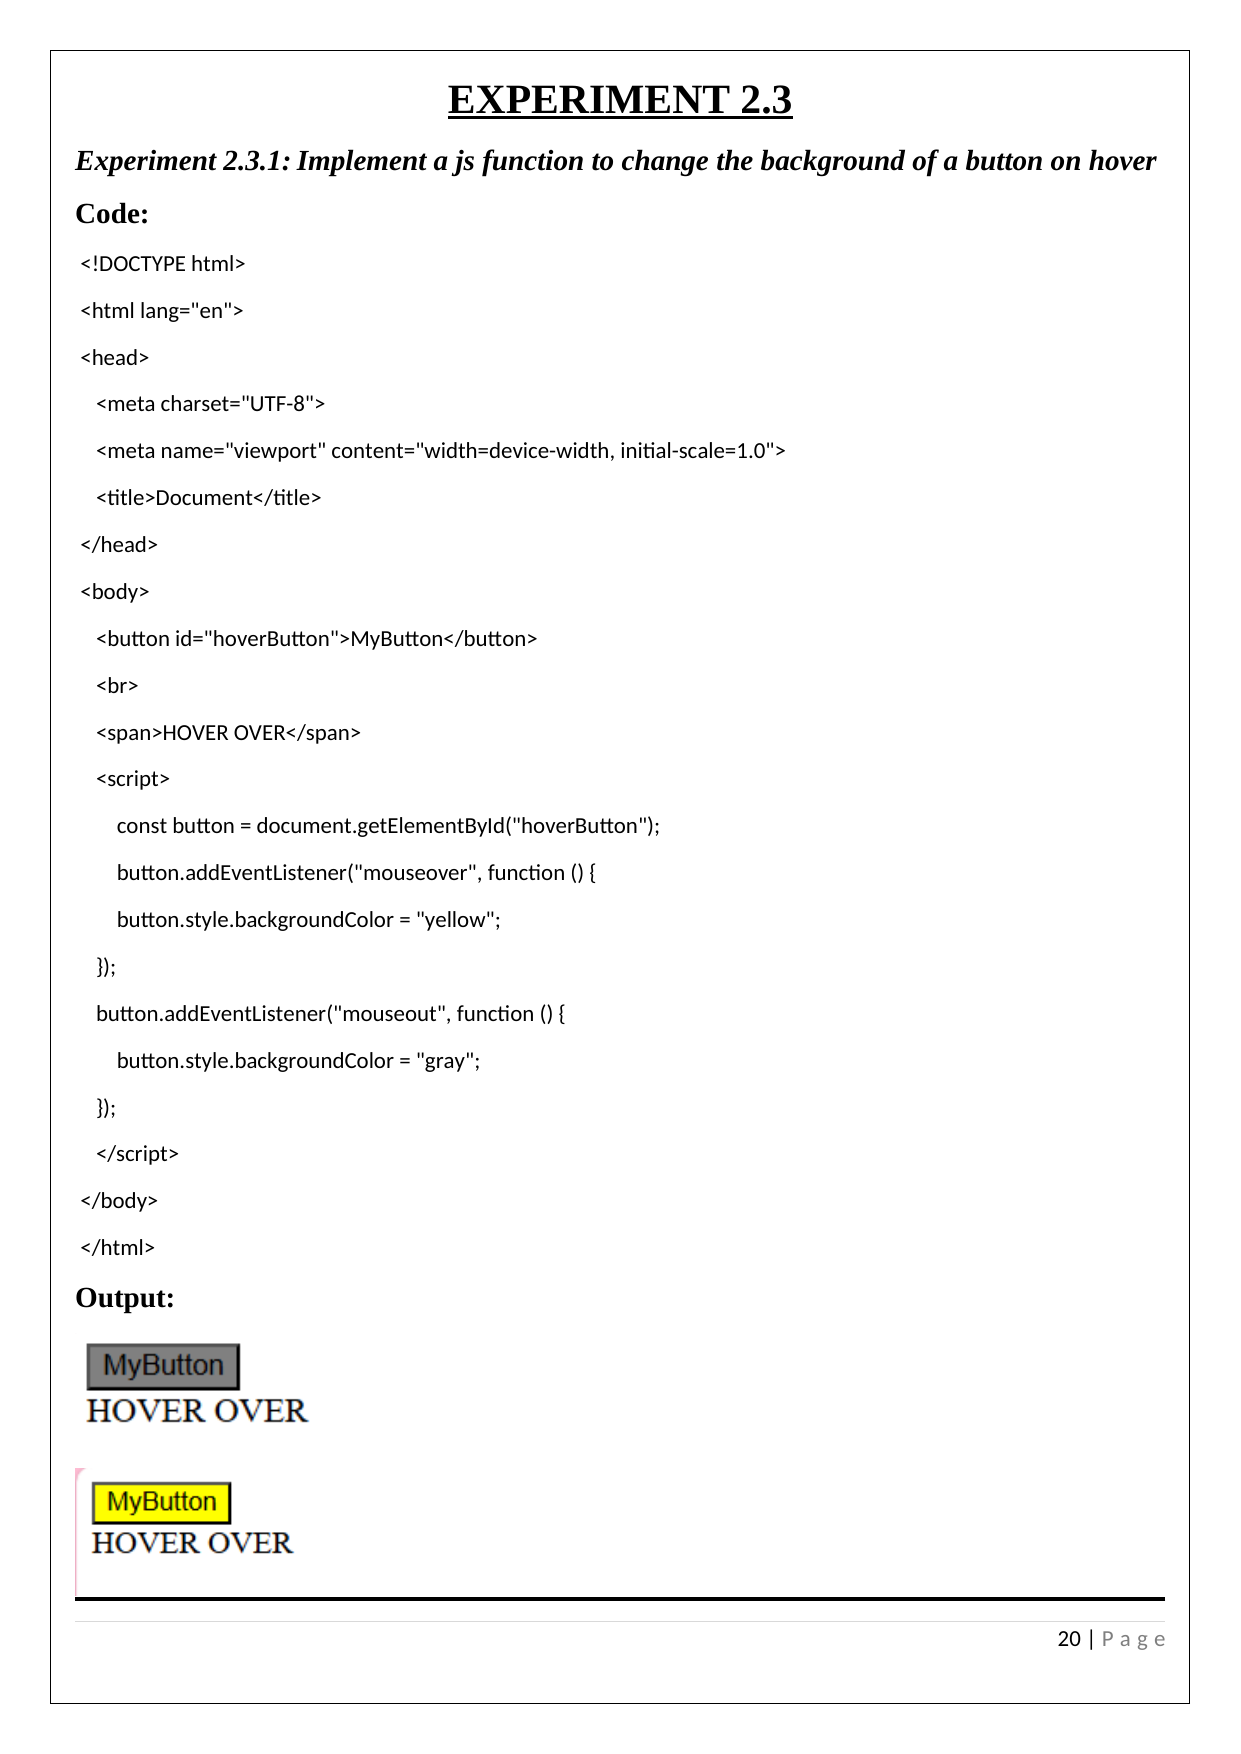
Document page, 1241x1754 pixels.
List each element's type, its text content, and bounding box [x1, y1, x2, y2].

text Code: [75, 196, 1165, 230]
text <meta charset="UTF-8"> [75, 389, 1165, 418]
text </body> [75, 1186, 1165, 1214]
text }); [75, 1093, 1165, 1121]
text <button id="hoverButton">MyButton</button> [75, 624, 1165, 652]
text <html lang="en"> [75, 296, 1165, 324]
text button.addEventListener("mouseover", function () { [75, 858, 1165, 886]
text button.style.backgroundColor = "yellow"; [75, 905, 1165, 933]
text }); [75, 952, 1165, 980]
picture [75, 1333, 342, 1451]
text Output: [75, 1280, 1165, 1314]
text <title>Document</title> [75, 483, 1165, 511]
text <body> [75, 577, 1165, 605]
text button.addEventListener("mouseout", function () { [75, 999, 1165, 1027]
text const button = document.getElementById("hoverButton"); [75, 811, 1165, 839]
text </head> [75, 530, 1165, 558]
text </html> [75, 1233, 1165, 1261]
picture [75, 1468, 349, 1596]
text <br> [75, 671, 1165, 699]
text <!DOCTYPE html> [75, 249, 1165, 277]
text <script> [75, 764, 1165, 793]
text </script> [75, 1139, 1165, 1168]
text Experiment 2.3.1: Implement a js function to change the background of a button on hover [75, 143, 1165, 177]
text button.style.backgroundColor = "gray"; [75, 1046, 1165, 1074]
text <meta name="viewport" content="width=device-width, initial-scale=1.0"> [75, 436, 1165, 464]
text <span>HOVER OVER</span> [75, 718, 1165, 746]
text EXPERIMENT 2.3 [75, 75, 1165, 123]
text <head> [75, 343, 1165, 371]
